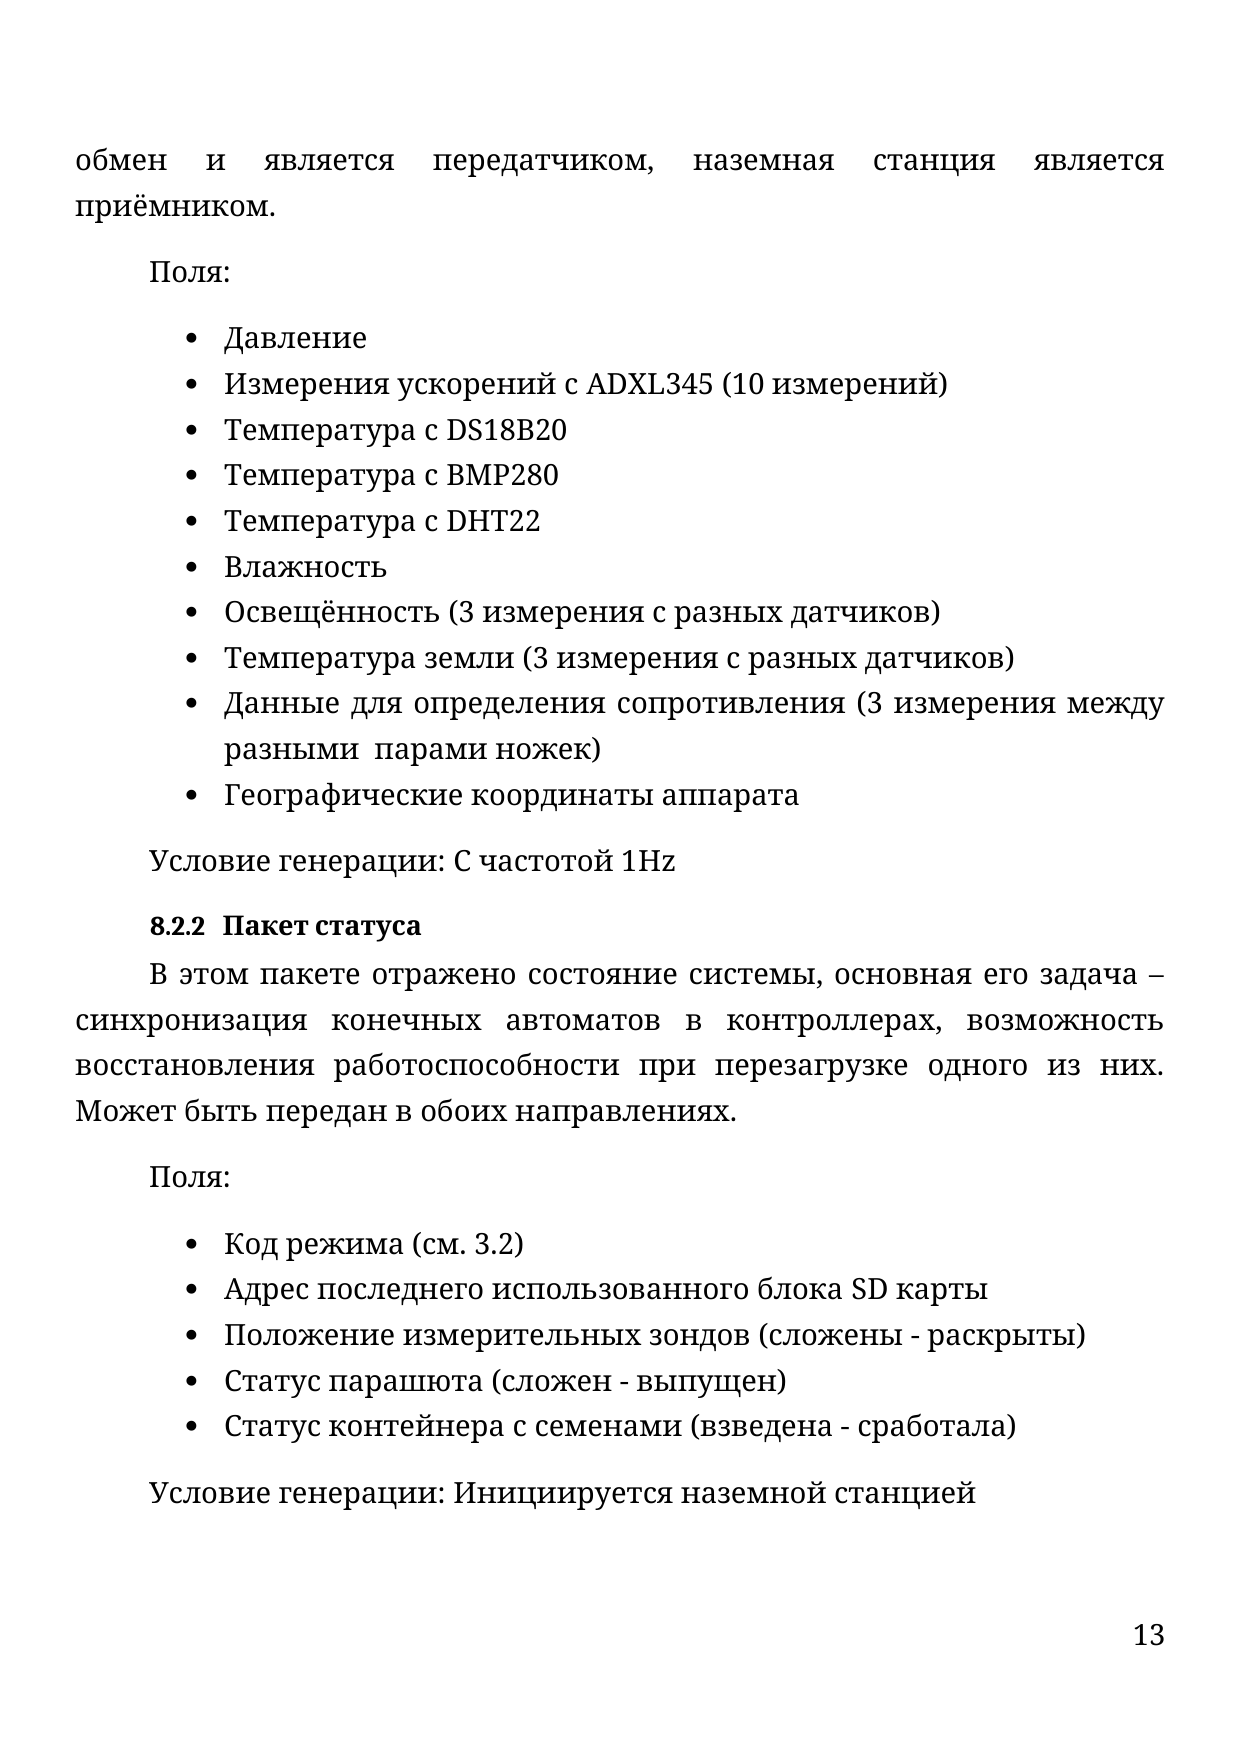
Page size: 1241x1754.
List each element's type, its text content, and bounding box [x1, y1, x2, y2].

list Температура с BMP280 [186, 455, 1165, 494]
subtitle Пакет статуса [150, 911, 1165, 942]
list Данные для определения сопротивления (3 измерения между разными парами ножек) [186, 683, 1165, 768]
list Влажность [186, 546, 1165, 586]
list Давление [186, 318, 1165, 357]
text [75, 139, 1165, 224]
text В этом пакете отражено состояние системы, основная его задача – синхронизация конечных автоматов в контроллерах, возможность восстановления работоспособности при перезагрузке одного из них. Может быть передан в обоих направлениях. [75, 953, 1165, 1130]
list Код режима (см. 3.2) [186, 1223, 1165, 1263]
list Адрес последнего использованного блока SD карты [186, 1268, 1165, 1308]
list Статус парашюта (сложен - выпущен) [186, 1360, 1165, 1399]
text Условие генерации: С частотой 1Hz [149, 841, 1165, 880]
list Температура с DHT22 [186, 500, 1165, 540]
list Температура земли (3 измерения с разных датчиков) [186, 637, 1165, 677]
text Поля: [149, 251, 1165, 291]
list Температура с DS18B20 [186, 409, 1165, 449]
list Положение измерительных зондов (сложены - раскрыты) [186, 1314, 1165, 1354]
list Географические координаты аппарата [186, 774, 1165, 814]
text Поля: [149, 1156, 1165, 1196]
list Измерения ускорений с ADXL345 (10 измерений) [186, 363, 1165, 403]
text Условие генерации: Инициируется наземной станцией [149, 1472, 1165, 1512]
list Статус контейнера с семенами (взведена - сработала) [186, 1405, 1165, 1445]
list Освещённость (3 измерения с разных датчиков) [186, 592, 1165, 631]
